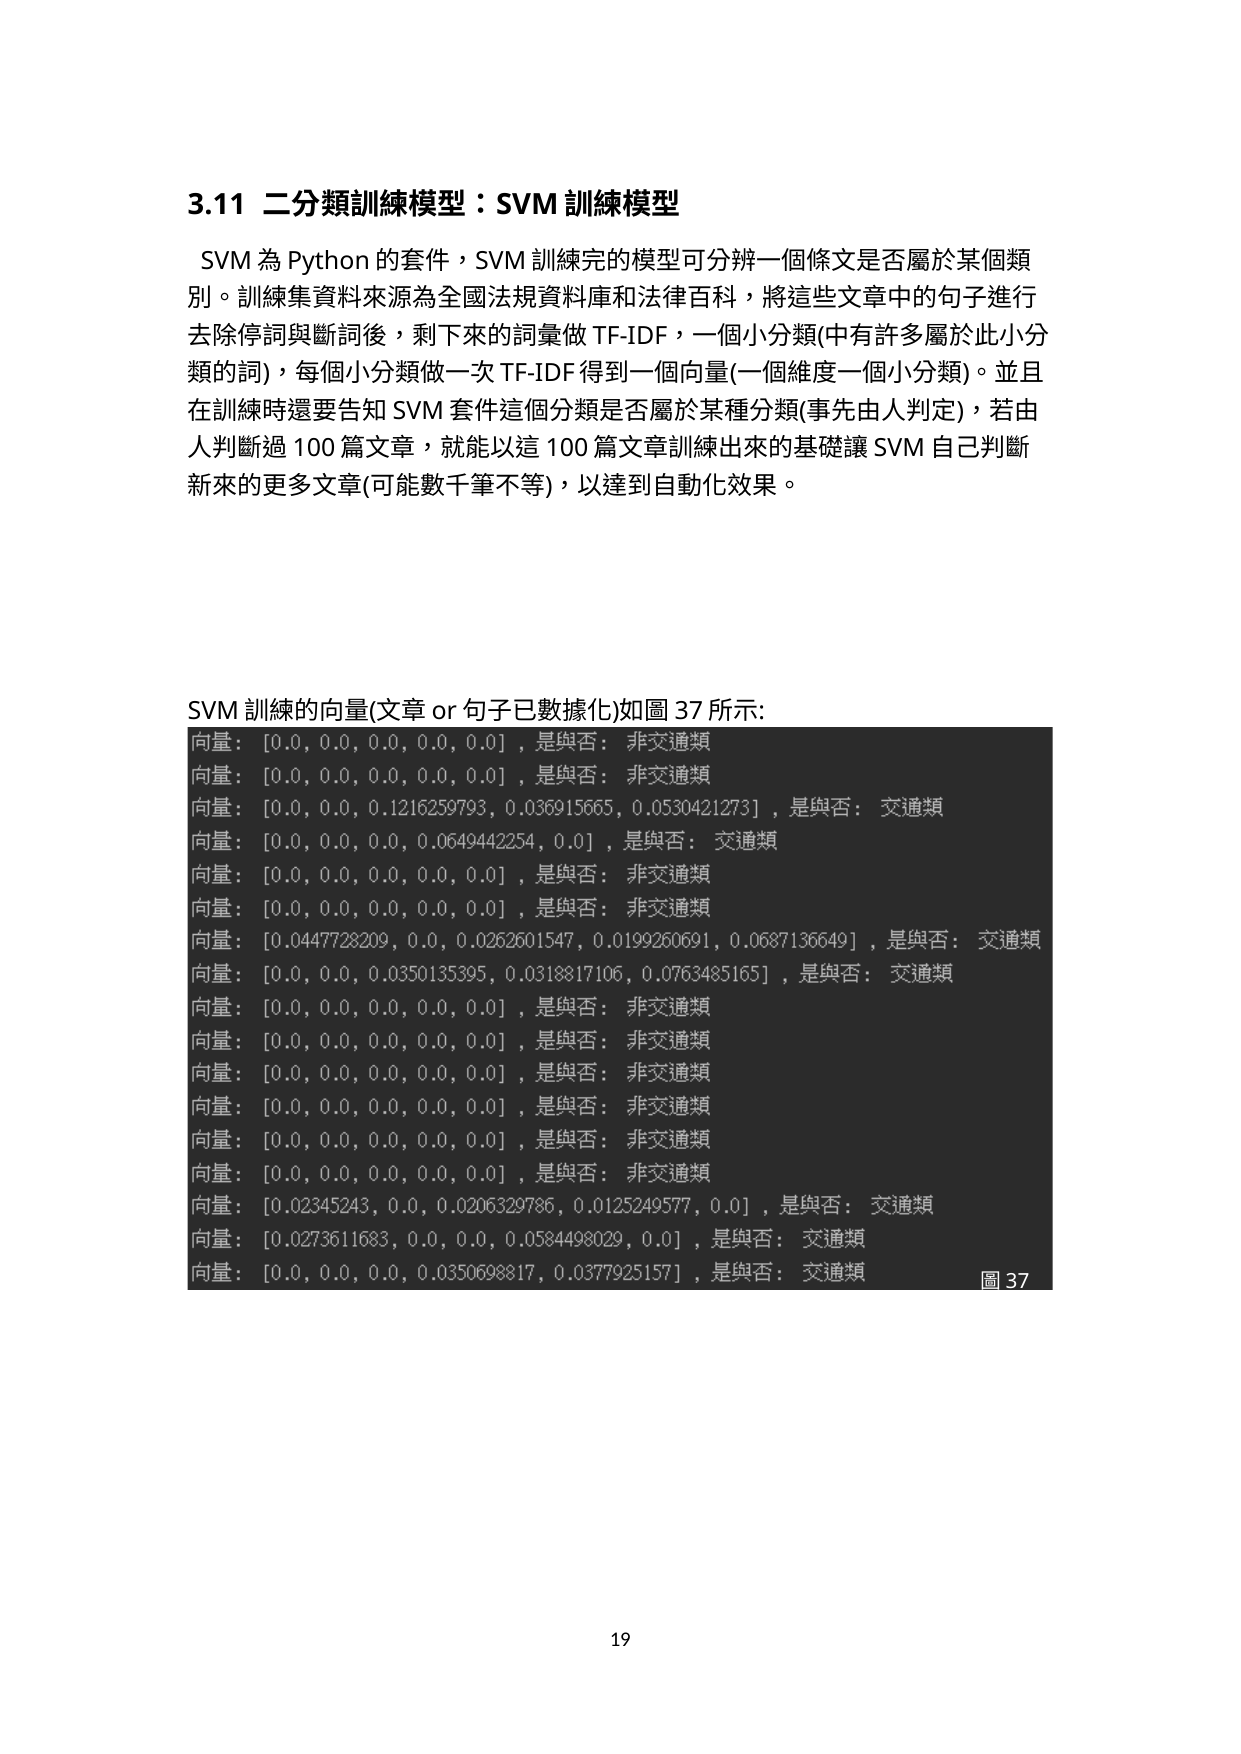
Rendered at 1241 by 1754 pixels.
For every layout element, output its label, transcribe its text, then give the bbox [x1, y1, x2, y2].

picture [187, 727, 1053, 1290]
picture [983, 1273, 998, 1287]
text SVM為Python的套件，SVM訓練完的模型可分辨一個條文是否屬於某個類別。訓練集資料來源為全國法規資料庫和法律百科，將這些文章中的句子進行去除停詞與斷詞後，剩下來的詞彙做TF-IDF，一個小分類(中有許多屬於此小分類的詞)，每個小分類做一次TF-IDF得到一個向量(一個維度一個小分類)。並且在訓練時還要告知SVM套件這個分類是否屬於某種分類(事先由人判定)，若由人判斷過100篇文章，就能以這100篇文章訓練出來的基礎讓SVM自己判斷新來的更多文章(可能數千筆不等)，以達到自動化效果。 [187, 239, 1053, 502]
text SVM訓練的向量(文章or句子已數據化)如圖37所示: [187, 689, 1053, 727]
list 二分類訓練模型：SVM訓練模型 [187, 164, 1053, 239]
